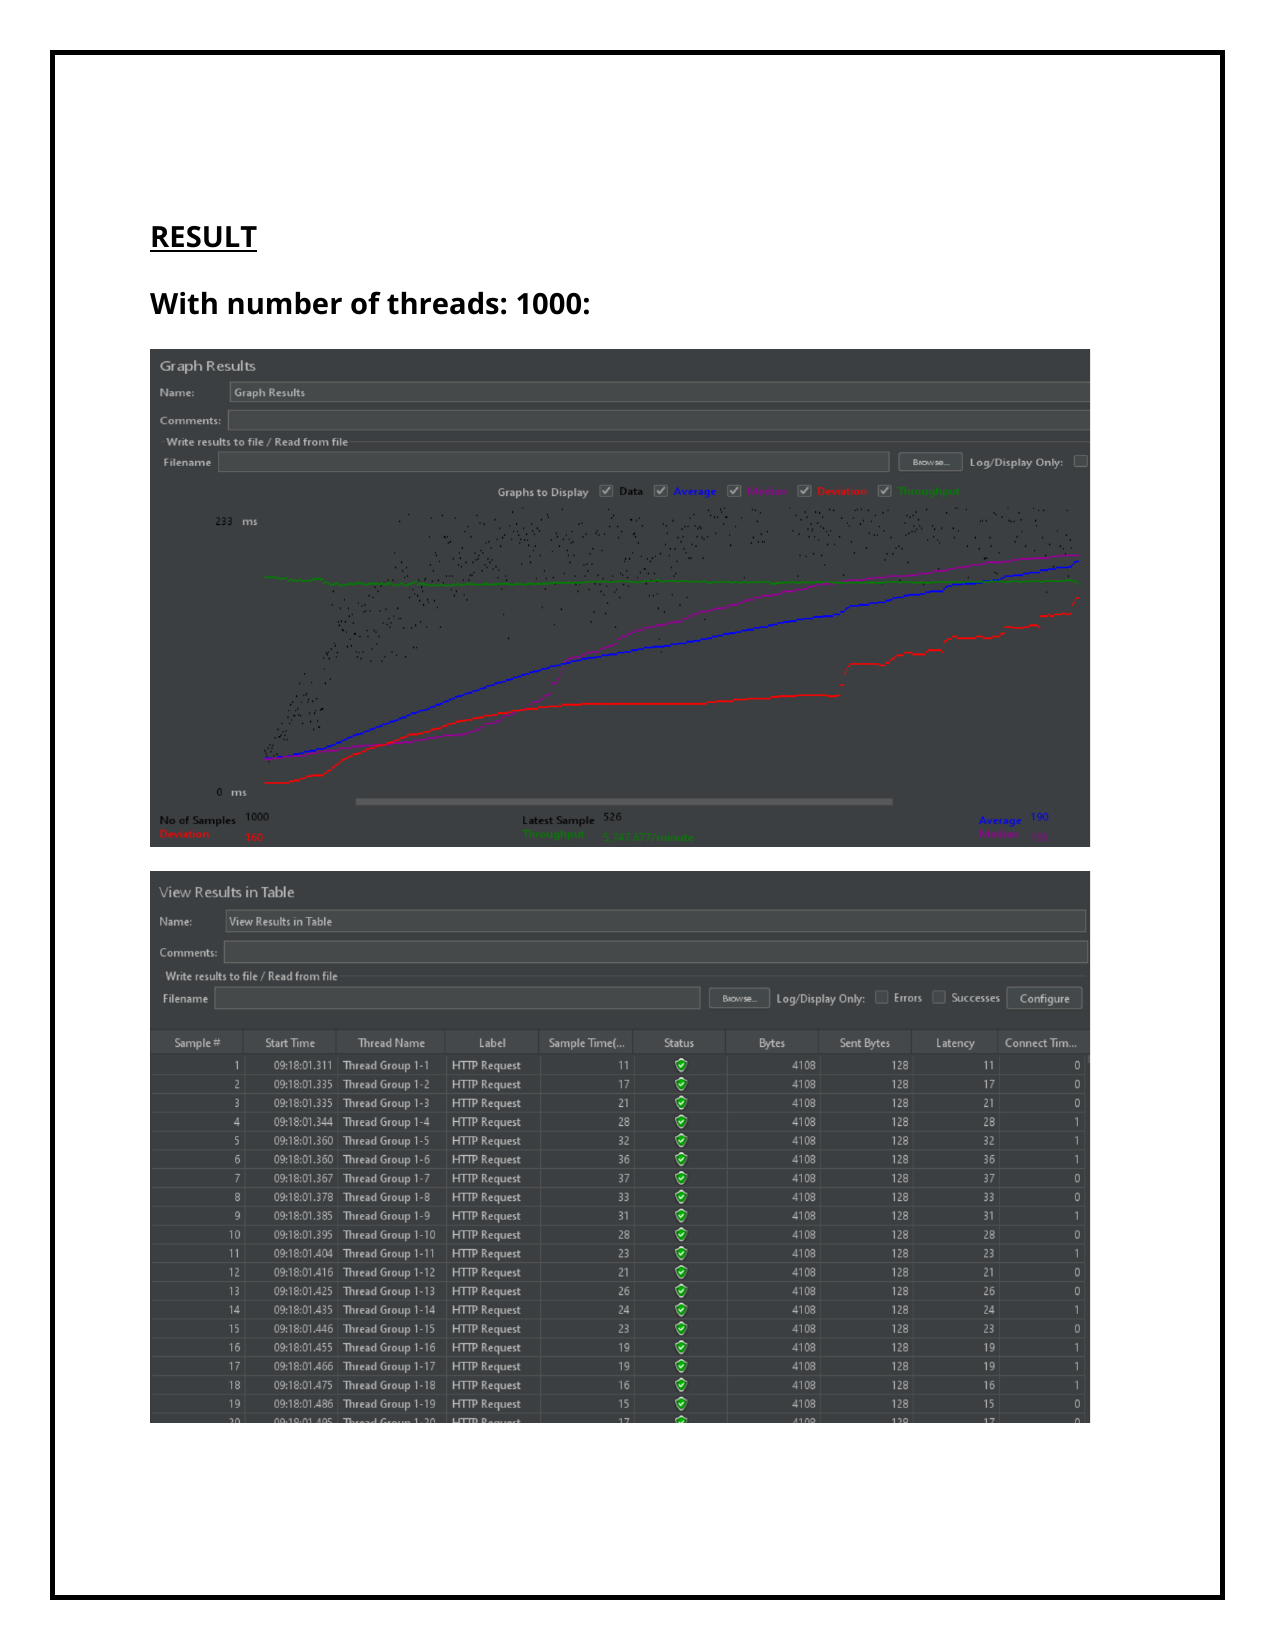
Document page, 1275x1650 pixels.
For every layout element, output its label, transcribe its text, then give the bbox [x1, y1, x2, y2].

picture [150, 349, 1091, 847]
text With number of threads: 1000: [150, 283, 1125, 323]
picture [150, 871, 1091, 1423]
text RESULT [150, 216, 1125, 256]
